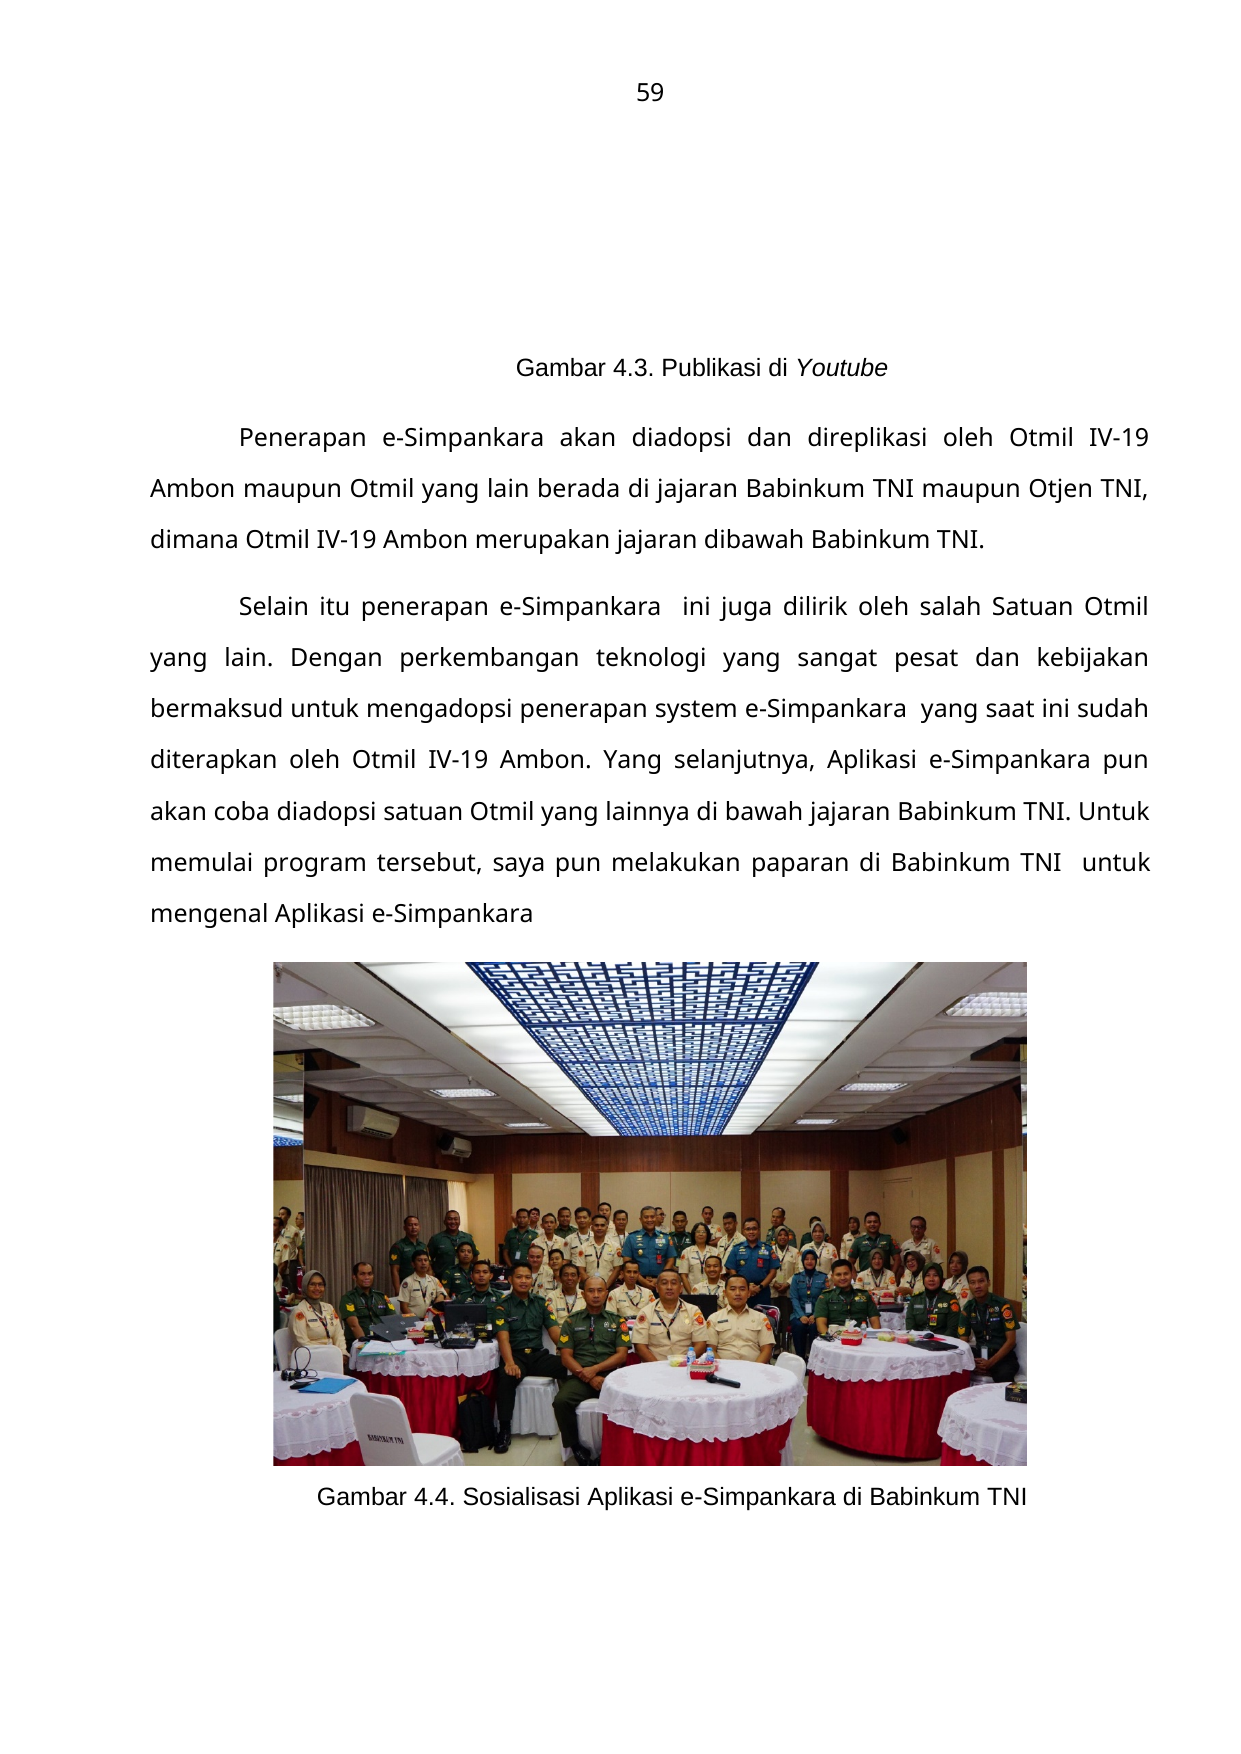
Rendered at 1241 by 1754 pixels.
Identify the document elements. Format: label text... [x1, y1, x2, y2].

subtitle Gambar 4.3. Publikasi di Youtube [253, 353, 1150, 382]
text Penerapan e-Simpankara akan diadopsi dan direplikasi oleh Otmil IV-19 Ambon maupun Otmil yang lain berada di jajaran Babinkum TNI maupun Otjen TNI, dimana Otmil IV-19 Ambon merupakan jajaran dibawah Babinkum TNI. [150, 419, 1150, 555]
text Selain itu penerapan e-Simpankara ini juga dilirik oleh salah Satuan Otmil yang lain. Dengan perkembangan teknologi yang sangat pesat dan kebijakan bermaksud untuk mengadopsi penerapan system e-Simpankara yang saat ini sudah diterapkan oleh Otmil IV-19 Ambon. Yang selanjutnya, Aplikasi e-Simpankara pun akan coba diadopsi satuan Otmil yang lainnya di bawah jajaran Babinkum TNI. Untuk memulai program tersebut, saya pun melakukan paparan di Babinkum TNI untuk mengenal Aplikasi e-Simpankara [150, 589, 1150, 929]
subtitle Gambar 4.4. Sosialisasi Aplikasi e-Simpankara di Babinkum TNI [194, 1482, 1150, 1511]
picture [273, 962, 1027, 1466]
